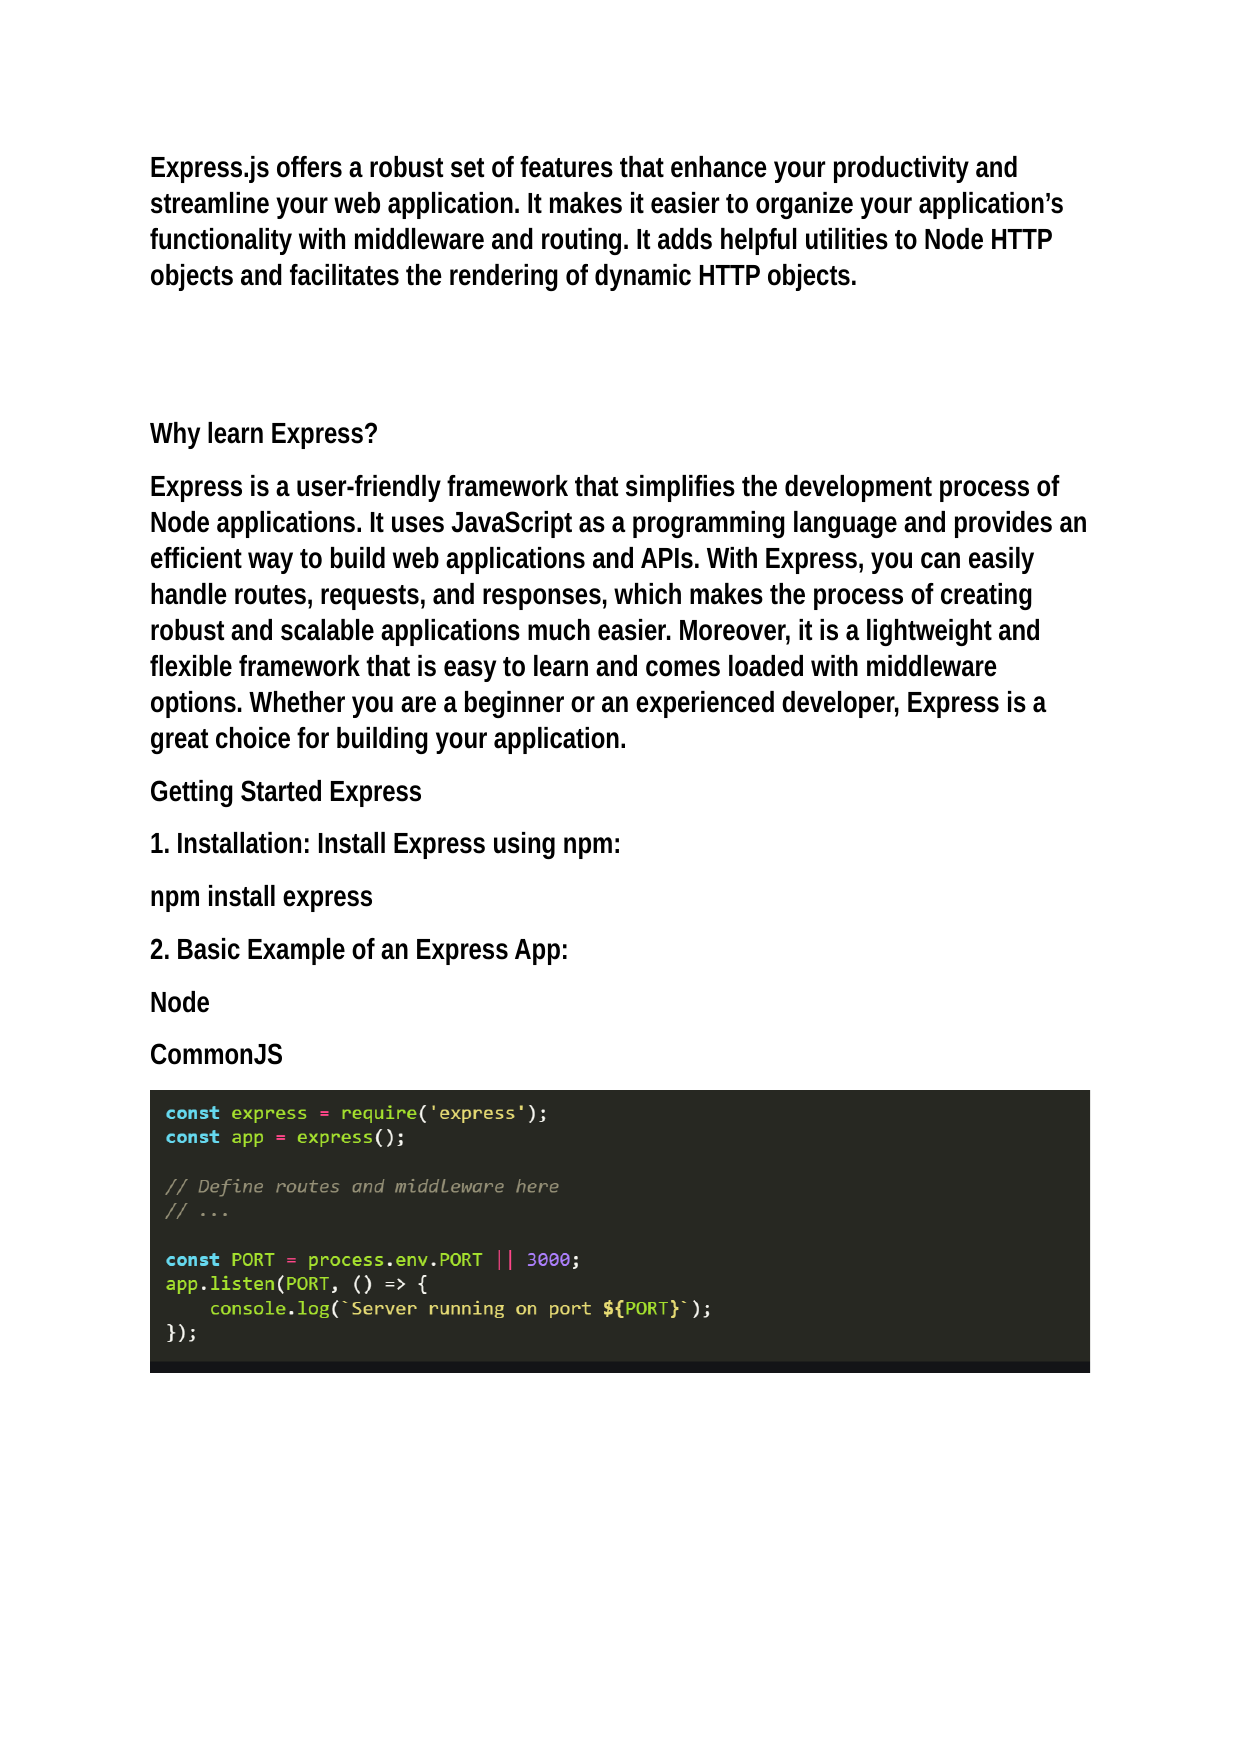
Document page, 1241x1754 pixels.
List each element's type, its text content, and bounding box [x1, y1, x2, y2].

text Why learn Express? [150, 416, 1090, 450]
text Getting Started Express [150, 774, 1090, 807]
text 2. Basic Example of an Express App: [150, 932, 1090, 966]
text 1. Installation: Install Express using npm: [150, 827, 1090, 860]
text Express is a user-friendly framework that simplifies the development process of Node applications. It uses JavaScript as a programming language and provides an efficient way to build web applications and APIs. With Express, you can easily handle routes, requests, and responses, which makes the process of creating robust and scalable applications much easier. Moreover, it is a lightweight and flexible framework that is easy to learn and comes loaded with middleware options. Whether you are a beginner or an experienced developer, Express is a great choice for building your application. [150, 469, 1090, 755]
text Node [150, 985, 1090, 1018]
picture [150, 1090, 1091, 1373]
text Express.js offers a robust set of features that enhance your productivity and streamline your web application. It makes it easier to organize your application’s functionality with middleware and routing. It adds helpful utilities to Node HTTP objects and facilitates the rendering of dynamic HTTP objects. [150, 150, 1090, 292]
text npm install express [150, 879, 1090, 913]
text CommonJS [150, 1037, 1090, 1071]
